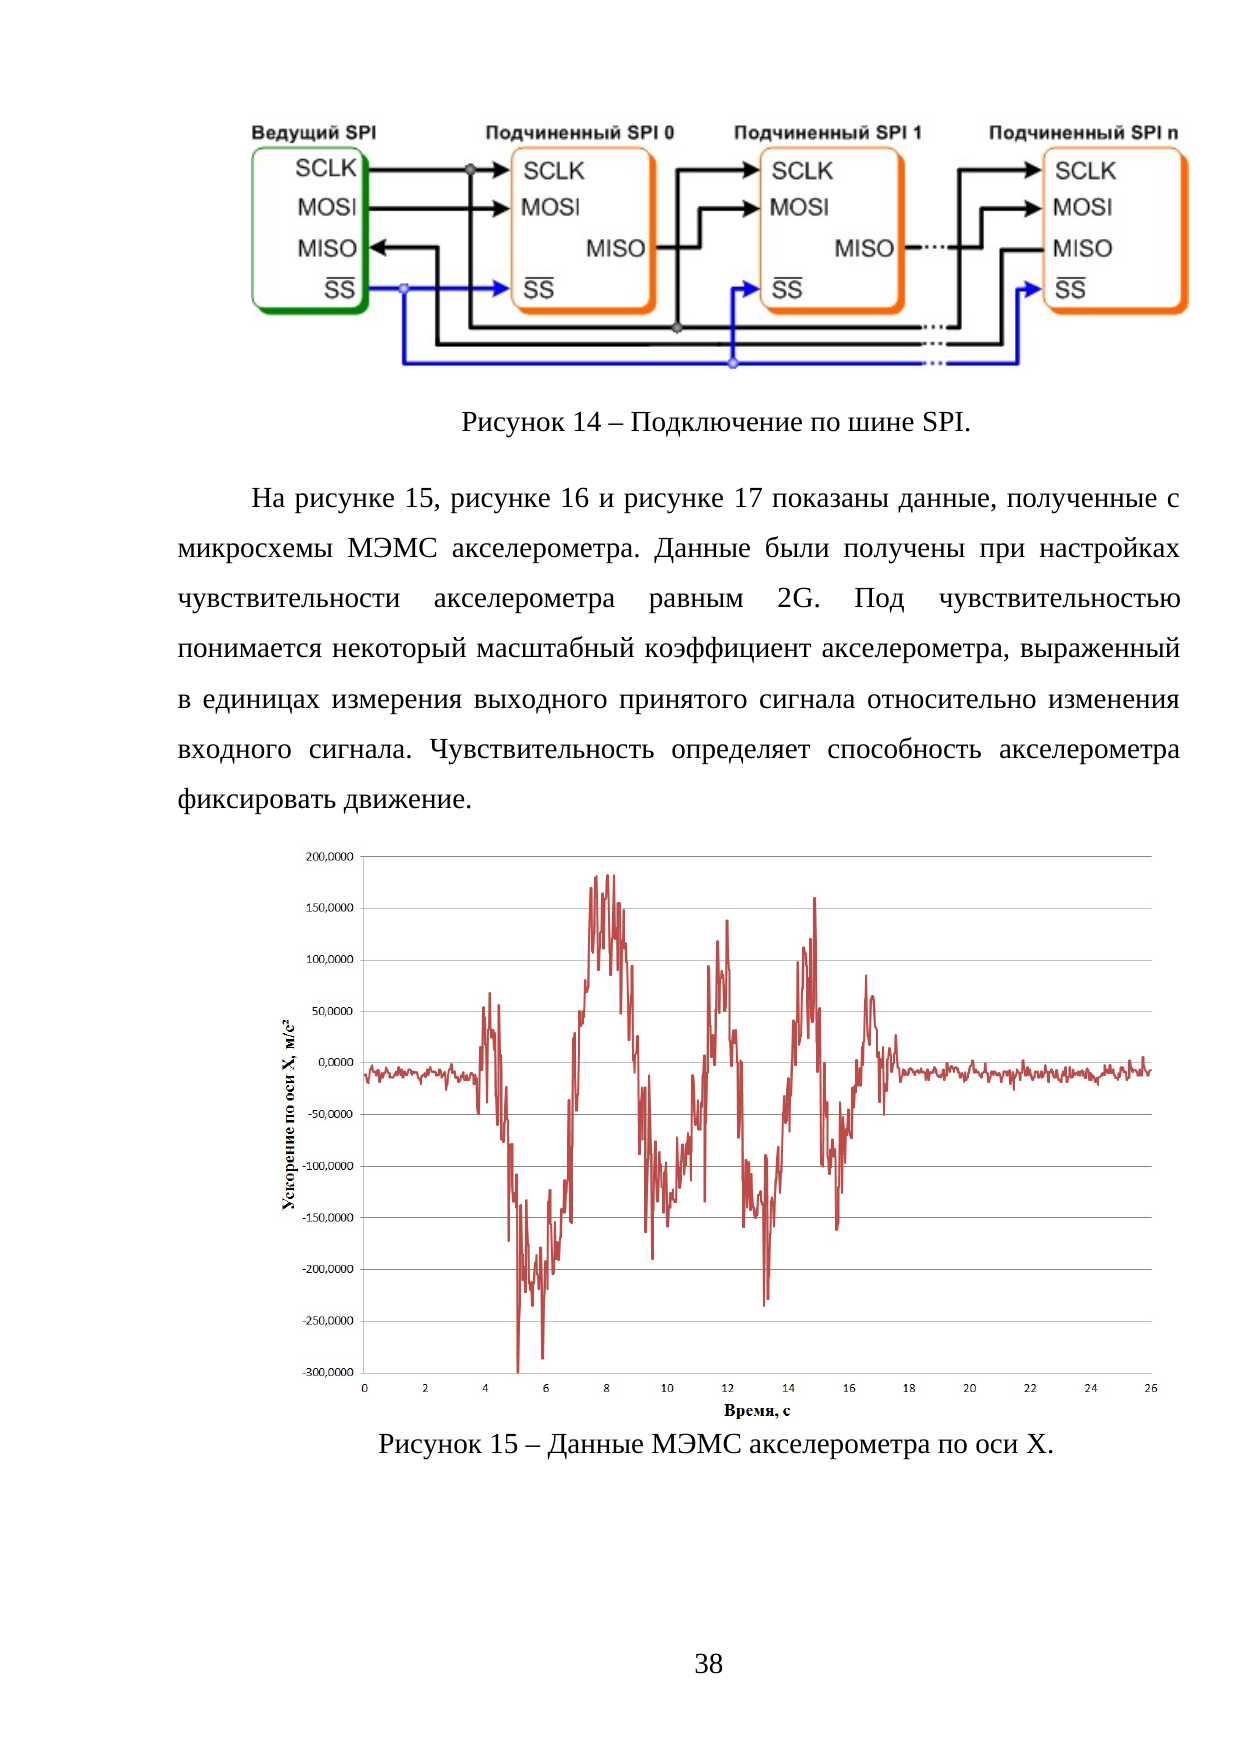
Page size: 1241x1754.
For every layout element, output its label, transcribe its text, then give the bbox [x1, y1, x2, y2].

text Рисунок 15 – Данные МЭМС акселерометра по оси X. [177, 1426, 1181, 1460]
picture [251, 118, 1189, 388]
text На рисунке 15, рисунке 16 и рисунке 17 показаны данные, полученные с микросхемы МЭМС акселерометра. Данные были получены при настройках чувствительности акселерометра равным 2G. Под чувствительностью понимается некоторый масштабный коэффициент акселерометра, выраженный в единицах измерения выходного принятого сигнала относительно изменения входного сигнала. Чувствительность определяет способность акселерометра фиксировать движение. [177, 480, 1181, 815]
picture [267, 844, 1166, 1427]
text Рисунок 14 – Подключение по шине SPI. [177, 404, 1181, 438]
